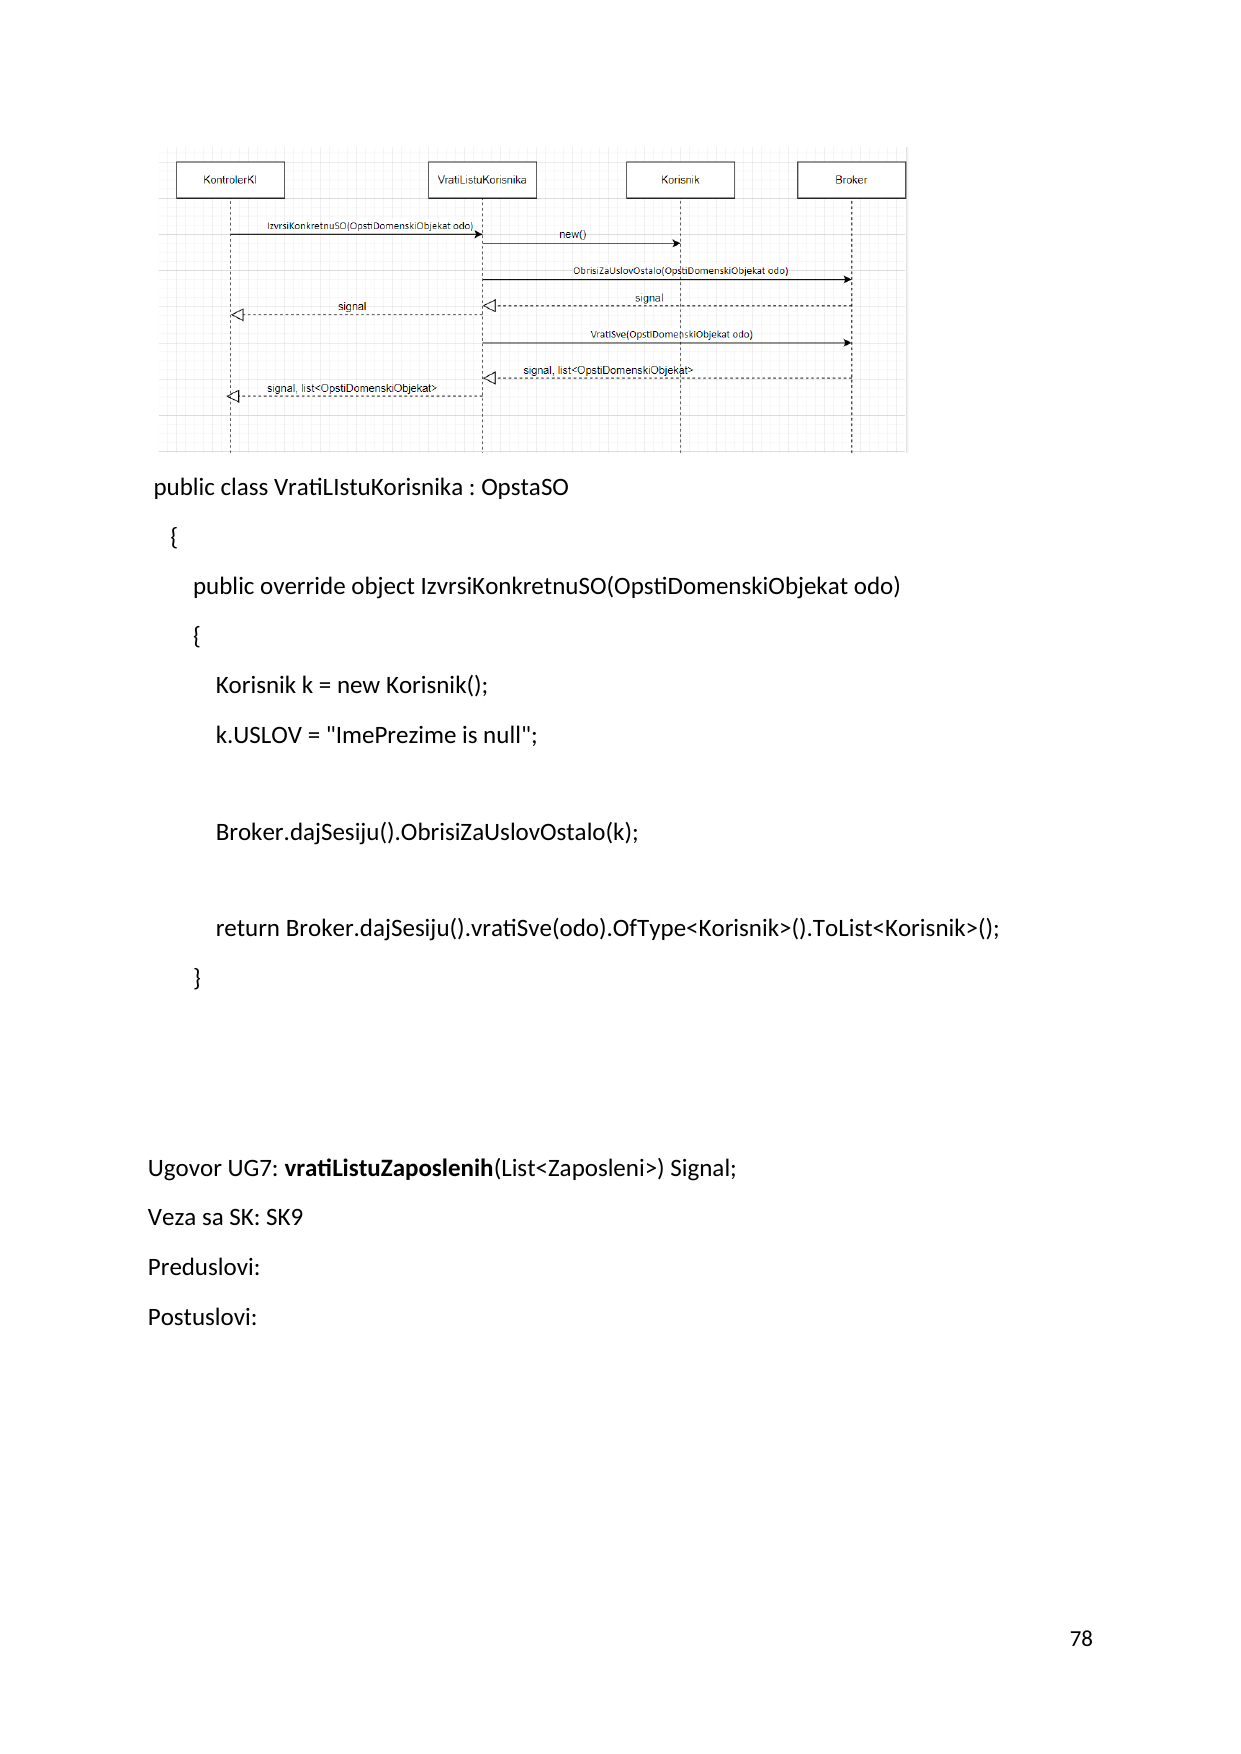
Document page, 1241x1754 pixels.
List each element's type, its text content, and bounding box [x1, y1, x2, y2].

text Ugovor UG7: vratiListuZaposlenih(List<Zaposleni>) Signal; [148, 1152, 1093, 1182]
text public override object IzvrsiKonkretnuSO(OpstiDomenskiObjekat odo) [148, 571, 1093, 601]
text { [148, 620, 1093, 651]
text Postuslovi: [148, 1301, 1093, 1331]
text return Broker.dajSesiju().vratiSve(odo).OfType<Korisnik>().ToList<Korisnik>(); [148, 912, 1093, 943]
text public class VratiLIstuKorisnika : OpstaSO [148, 471, 1093, 502]
text k.USLOV = "ImePrezime is null"; [148, 719, 1093, 750]
text Broker.dajSesiju().ObrisiZaUslovOstalo(k); [148, 816, 1093, 846]
text } [148, 962, 1093, 992]
text { [148, 521, 1093, 551]
text Veza sa SK: SK9 [148, 1202, 1093, 1232]
picture [158, 147, 909, 453]
text Preduslovi: [148, 1251, 1093, 1282]
text Korisnik k = new Korisnik(); [148, 670, 1093, 700]
